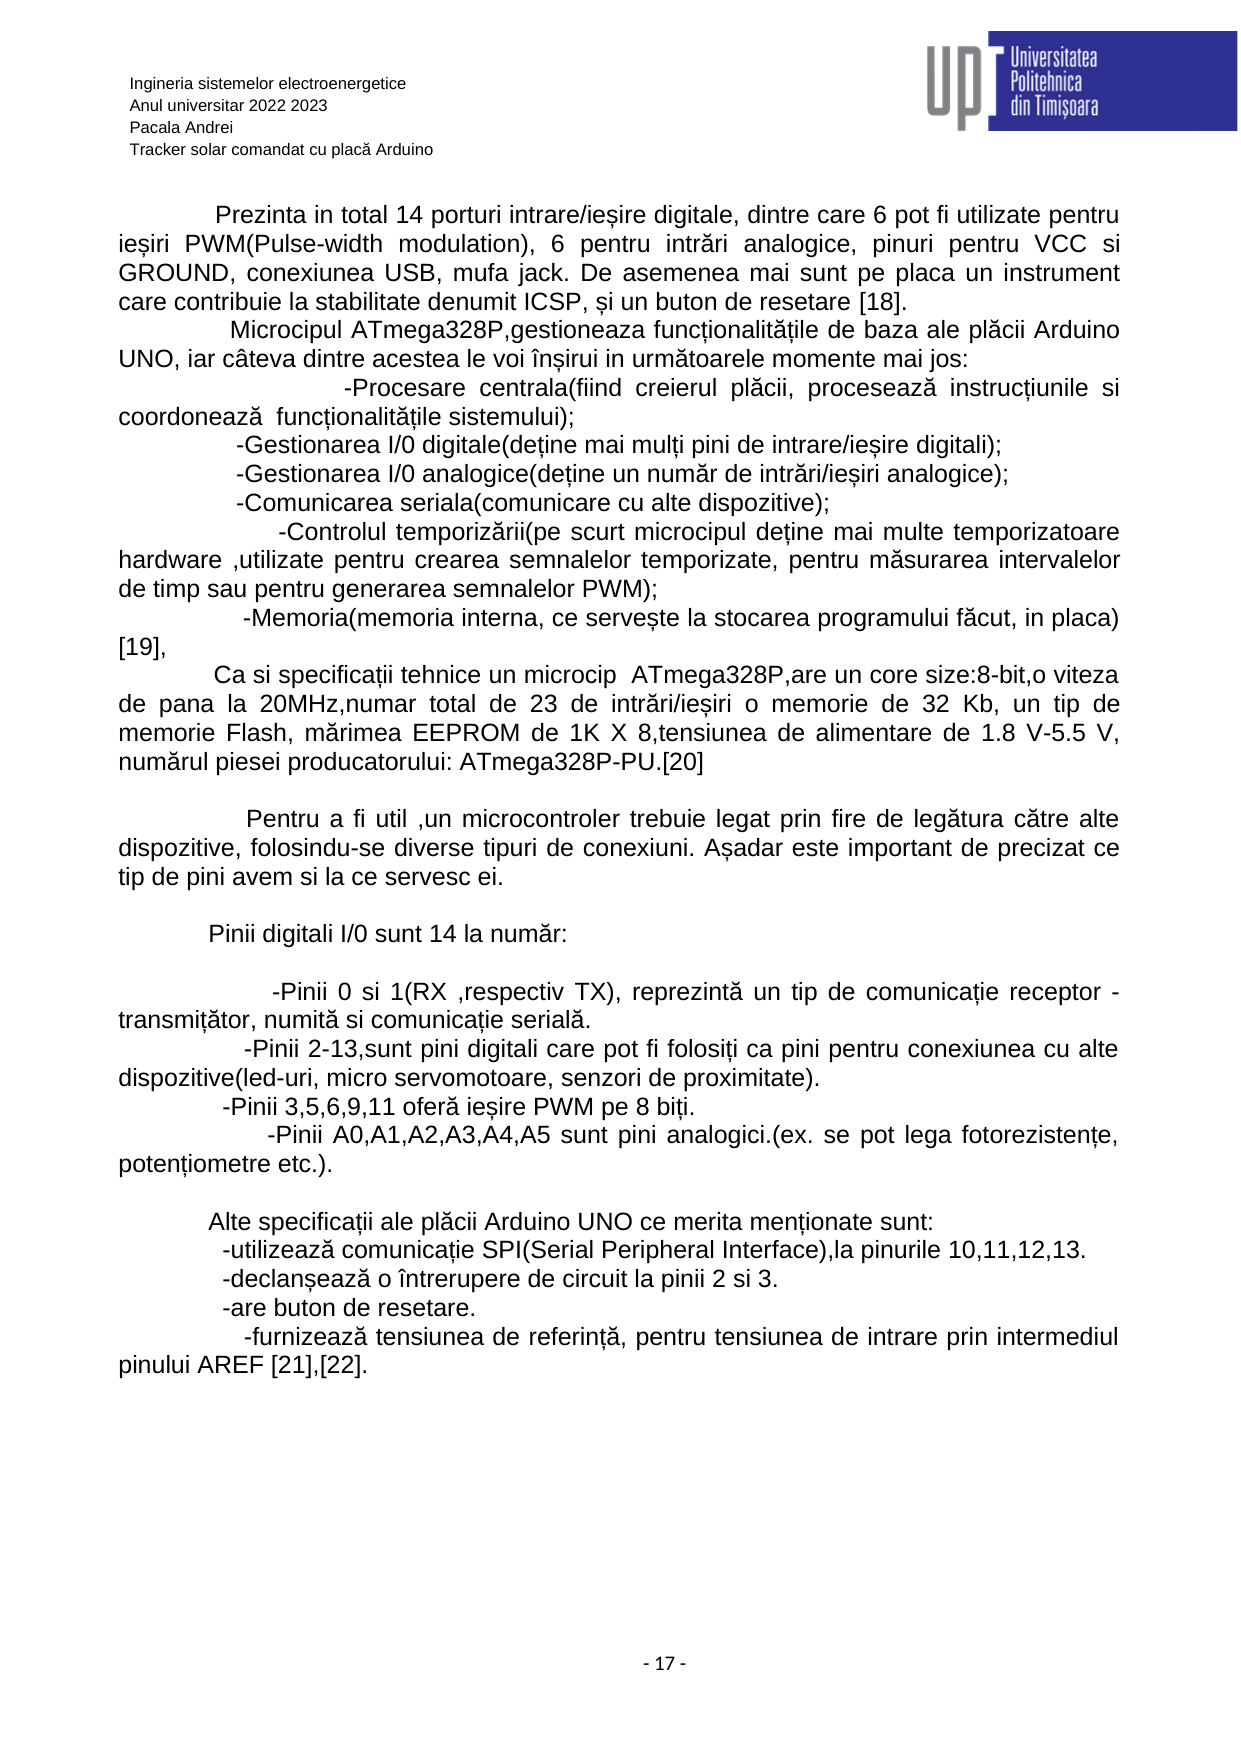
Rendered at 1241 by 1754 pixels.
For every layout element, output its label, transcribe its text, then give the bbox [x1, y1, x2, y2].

text Ca si specificații tehnice un microcip ATmega328P,are un core size:8-bit,o viteza de pana la 20MHz,numar total de 23 de intrări/ieșiri o memorie de 32 Kb, un tip de memorie Flash, mărimea EEPROM de 1K X 8,tensiunea de alimentare de 1.8 V-5.5 V, numărul piesei producatorului: ATmega328P-PU.[20] [118, 661, 1122, 776]
text -utilizează comunicație SPI(Serial Peripheral Interface),la pinurile 10,11,12,13. [118, 1236, 1122, 1264]
text -Pinii A0,A1,A2,A3,A4,A5 sunt pini analogici.(ex. se pot lega fotorezistențe, potențiometre etc.). [118, 1121, 1122, 1178]
text Pinii digitali I/0 sunt 14 la număr: [118, 919, 1122, 948]
text -furnizează tensiunea de referință, pentru tensiunea de intrare prin intermediul pinului AREF [21],[22]. [118, 1322, 1122, 1379]
text -Pinii 3,5,6,9,11 oferă ieșire PWM pe 8 biți. [118, 1092, 1122, 1121]
text -Gestionarea I/0 analogice(deține un număr de intrări/ieșiri analogice); [118, 459, 1122, 488]
text -Controlul temporizării(pe scurt microcipul deține mai multe temporizatoare hardware ,utilizate pentru crearea semnalelor temporizate, pentru măsurarea intervalelor de timp sau pentru generarea semnalelor PWM); [118, 517, 1122, 603]
text Prezinta in total 14 porturi intrare/ieșire digitale, dintre care 6 pot fi utilizate pentru ieșiri PWM(Pulse-width modulation), 6 pentru intrări analogice, pinuri pentru VCC si GROUND, conexiunea USB, mufa jack. De asemenea mai sunt pe placa un instrument care contribuie la stabilitate denumit ICSP, și un buton de resetare [18]. [118, 201, 1122, 316]
picture [927, 31, 1238, 131]
text Microcipul ATmega328P,gestioneaza funcționalitățile de baza ale plăcii Arduino UNO, iar câteva dintre acestea le voi înșirui in următoarele momente mai jos: [118, 316, 1122, 373]
text -Procesare centrala(fiind creierul plăcii, procesează instrucțiunile si coordonează funcționalitățile sistemului); [118, 373, 1122, 431]
text -declanșează o întrerupere de circuit la pinii 2 si 3. [118, 1264, 1122, 1293]
text -are buton de resetare. [118, 1293, 1122, 1322]
text Pentru a fi util ,un microcontroler trebuie legat prin fire de legătura către alte dispozitive, folosindu-se diverse tipuri de conexiuni. Așadar este important de precizat ce tip de pini avem si la ce servesc ei. [118, 804, 1122, 891]
text -Comunicarea seriala(comunicare cu alte dispozitive); [118, 488, 1122, 517]
text -Pinii 0 si 1(RX ,respectiv TX), reprezintă un tip de comunicație receptor -transmițător, numită si comunicație serială. [118, 977, 1122, 1034]
text -Gestionarea I/0 digitale(deține mai mulți pini de intrare/ieșire digitali); [118, 431, 1122, 459]
text -Pinii 2-13,sunt pini digitali care pot fi folosiți ca pini pentru conexiunea cu alte dispozitive(led-uri, micro servomotoare, senzori de proximitate). [118, 1034, 1122, 1092]
text Alte specificații ale plăcii Arduino UNO ce merita menționate sunt: [118, 1207, 1122, 1236]
text -Memoria(memoria interna, ce servește la stocarea programului făcut, in placa) [19], [118, 603, 1122, 661]
